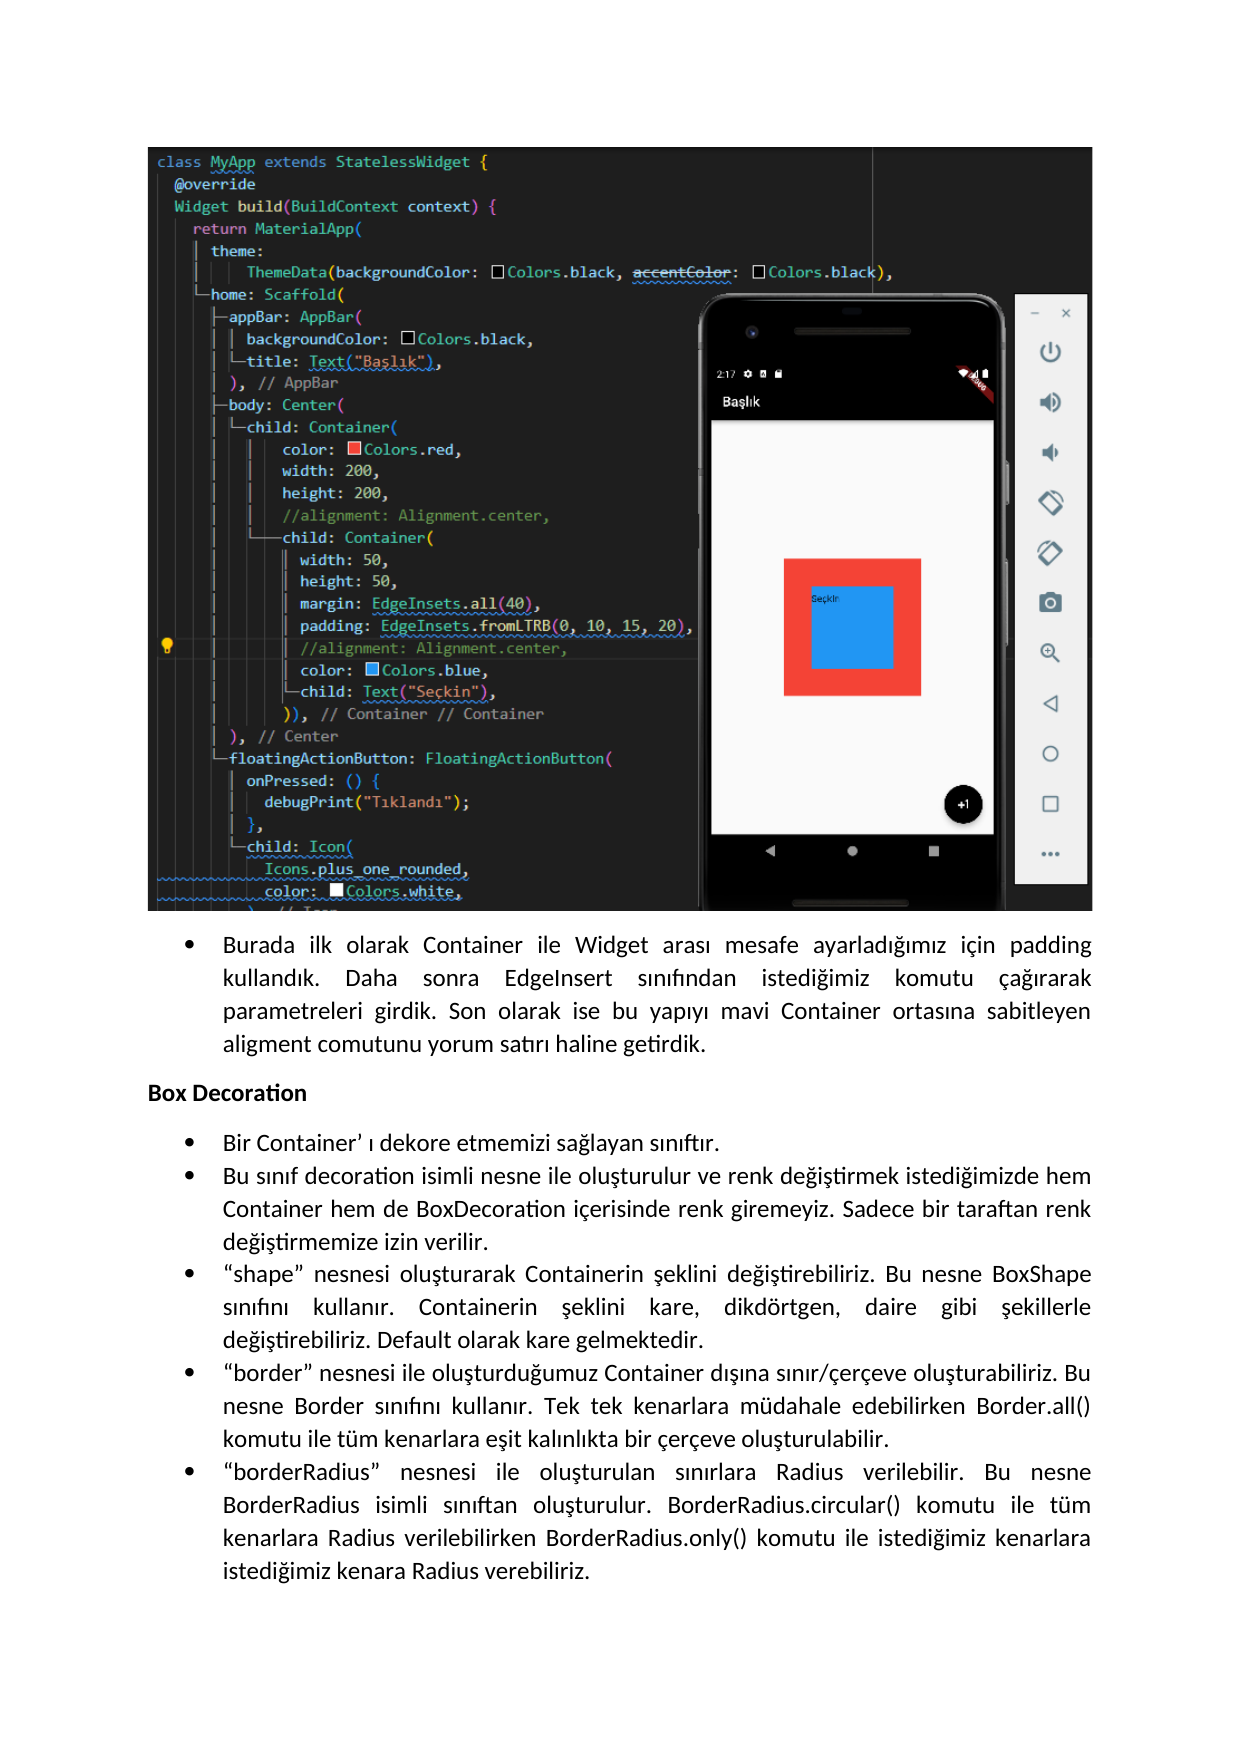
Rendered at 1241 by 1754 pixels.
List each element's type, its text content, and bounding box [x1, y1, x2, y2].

list “shape” nesnesi oluşturarak Containerin şeklini değiştirebiliriz. Bu nesne BoxShape sınıfını kullanır. Containerin şeklini kare, dikdörtgen, daire gibi şekillerle değiştirebiliriz. Default olarak kare gelmektedir. [185, 1258, 1093, 1355]
picture [147, 147, 1093, 911]
text Box Decoration [148, 1077, 1093, 1108]
list Bir Container’ ı dekore etmemizi sağlayan sınıftır. [185, 1127, 1093, 1157]
list “border” nesnesi ile oluşturduğumuz Container dışına sınır/çerçeve oluşturabiliriz. Bu nesne Border sınıfını kullanır. Tek tek kenarlara müdahale edebilirken Border.all() komutu ile tüm kenarlara eşit kalınlıkta bir çerçeve oluşturulabilir. [185, 1357, 1093, 1454]
list “borderRadius” nesnesi ile oluşturulan sınırlara Radius verilebilir. Bu nesne BorderRadius isimli sınıftan oluşturulur. BorderRadius.circular() komutu ile tüm kenarlara Radius verilebilirken BorderRadius.only() komutu ile istediğimiz kenarlara istediğimiz kenara Radius verebiliriz. [185, 1456, 1093, 1585]
list Bu sınıf decoration isimli nesne ile oluşturulur ve renk değiştirmek istediğimizde hem Container hem de BoxDecoration içerisinde renk giremeyiz. Sadece bir taraftan renk değiştirmemize izin verilir. [185, 1160, 1093, 1256]
list Burada ilk olarak Container ile Widget arası mesafe ayarladığımız için padding kullandık. Daha sonra EdgeInsert sınıfından istediğimiz komutu çağırarak parametreleri girdik. Son olarak ise bu yapıyı mavi Container ortasına sabitleyen aligment comutunu yorum satırı haline getirdik. [185, 929, 1093, 1058]
